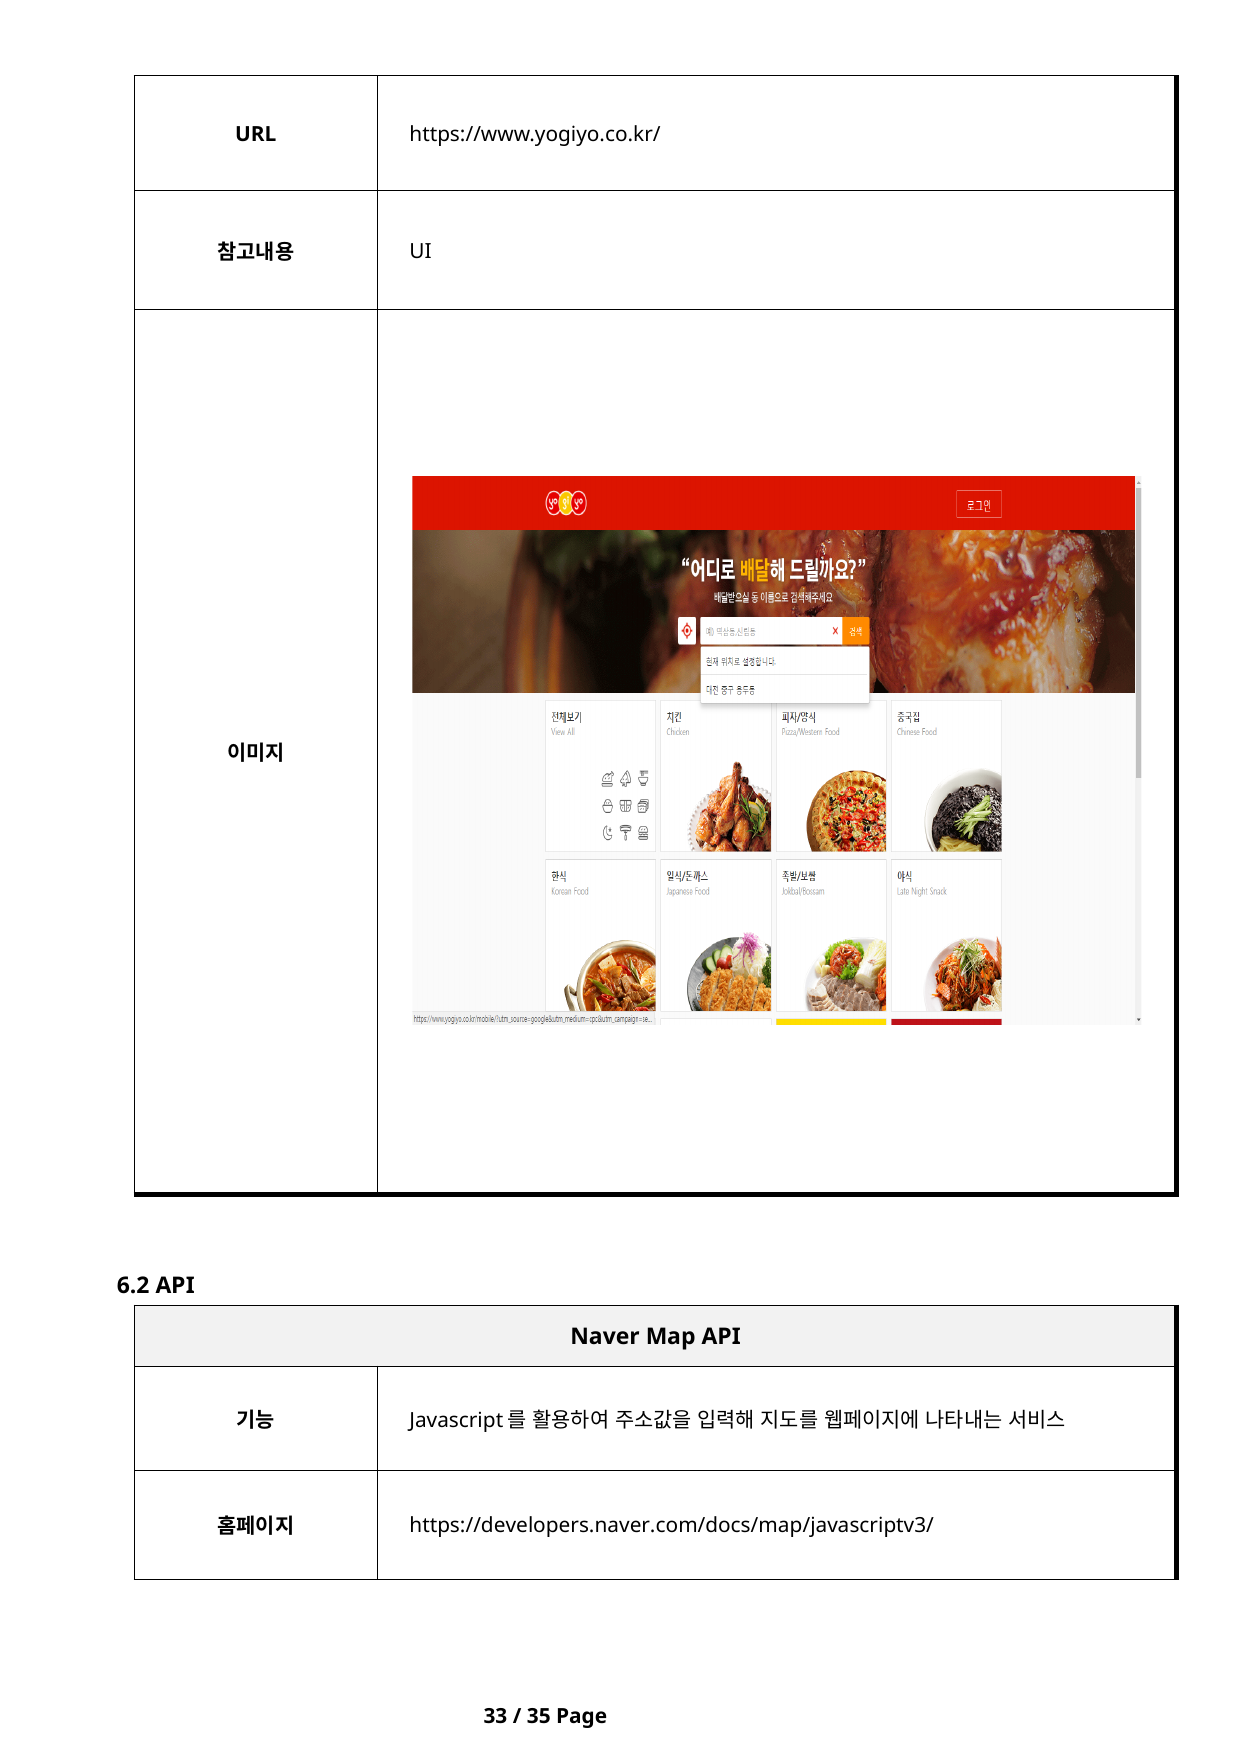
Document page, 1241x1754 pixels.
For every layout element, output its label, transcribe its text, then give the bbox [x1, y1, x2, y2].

table_cell UI [378, 191, 1174, 309]
text 6.2 API [117, 1268, 1165, 1300]
table_header Naver Map API [135, 1306, 1174, 1366]
table_cell https://developers.naver.com/docs/map/javascriptv3/ [378, 1471, 1174, 1579]
table_cell https://www.yogiyo.co.kr/ [378, 76, 1174, 190]
table_cell 기능 [135, 1367, 377, 1470]
table_cell [378, 310, 1174, 1192]
table_cell 홈페이지 [135, 1471, 377, 1579]
table_cell 이미지 [135, 310, 377, 1192]
table_cell Javascript를 활용하여 주소값을 입력해 지도를 웹페이지에 나타내는 서비스 [378, 1367, 1174, 1470]
picture [412, 476, 1142, 1025]
table_cell URL [135, 76, 377, 190]
table_cell 참고내용 [135, 191, 377, 309]
